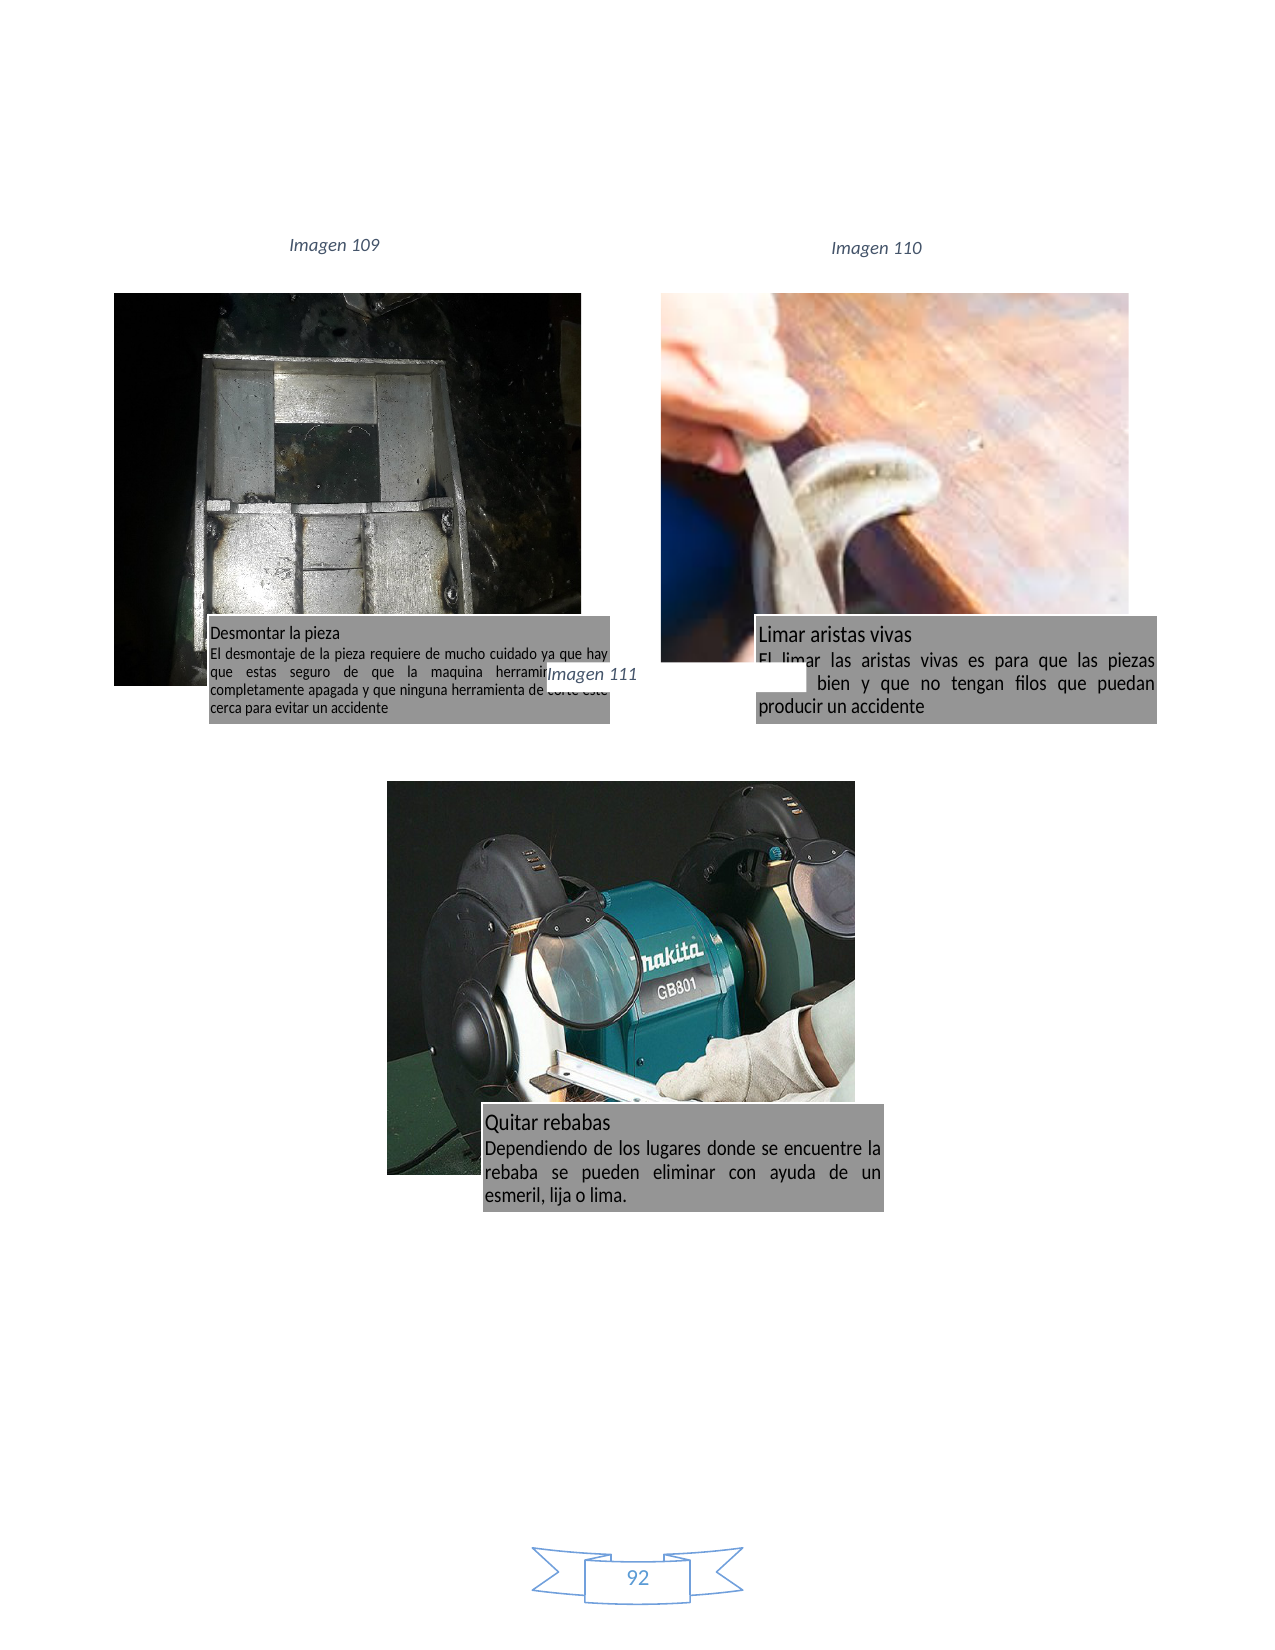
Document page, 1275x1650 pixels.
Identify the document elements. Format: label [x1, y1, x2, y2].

picture [114, 293, 582, 686]
picture [660, 293, 1129, 662]
picture [387, 781, 855, 1175]
